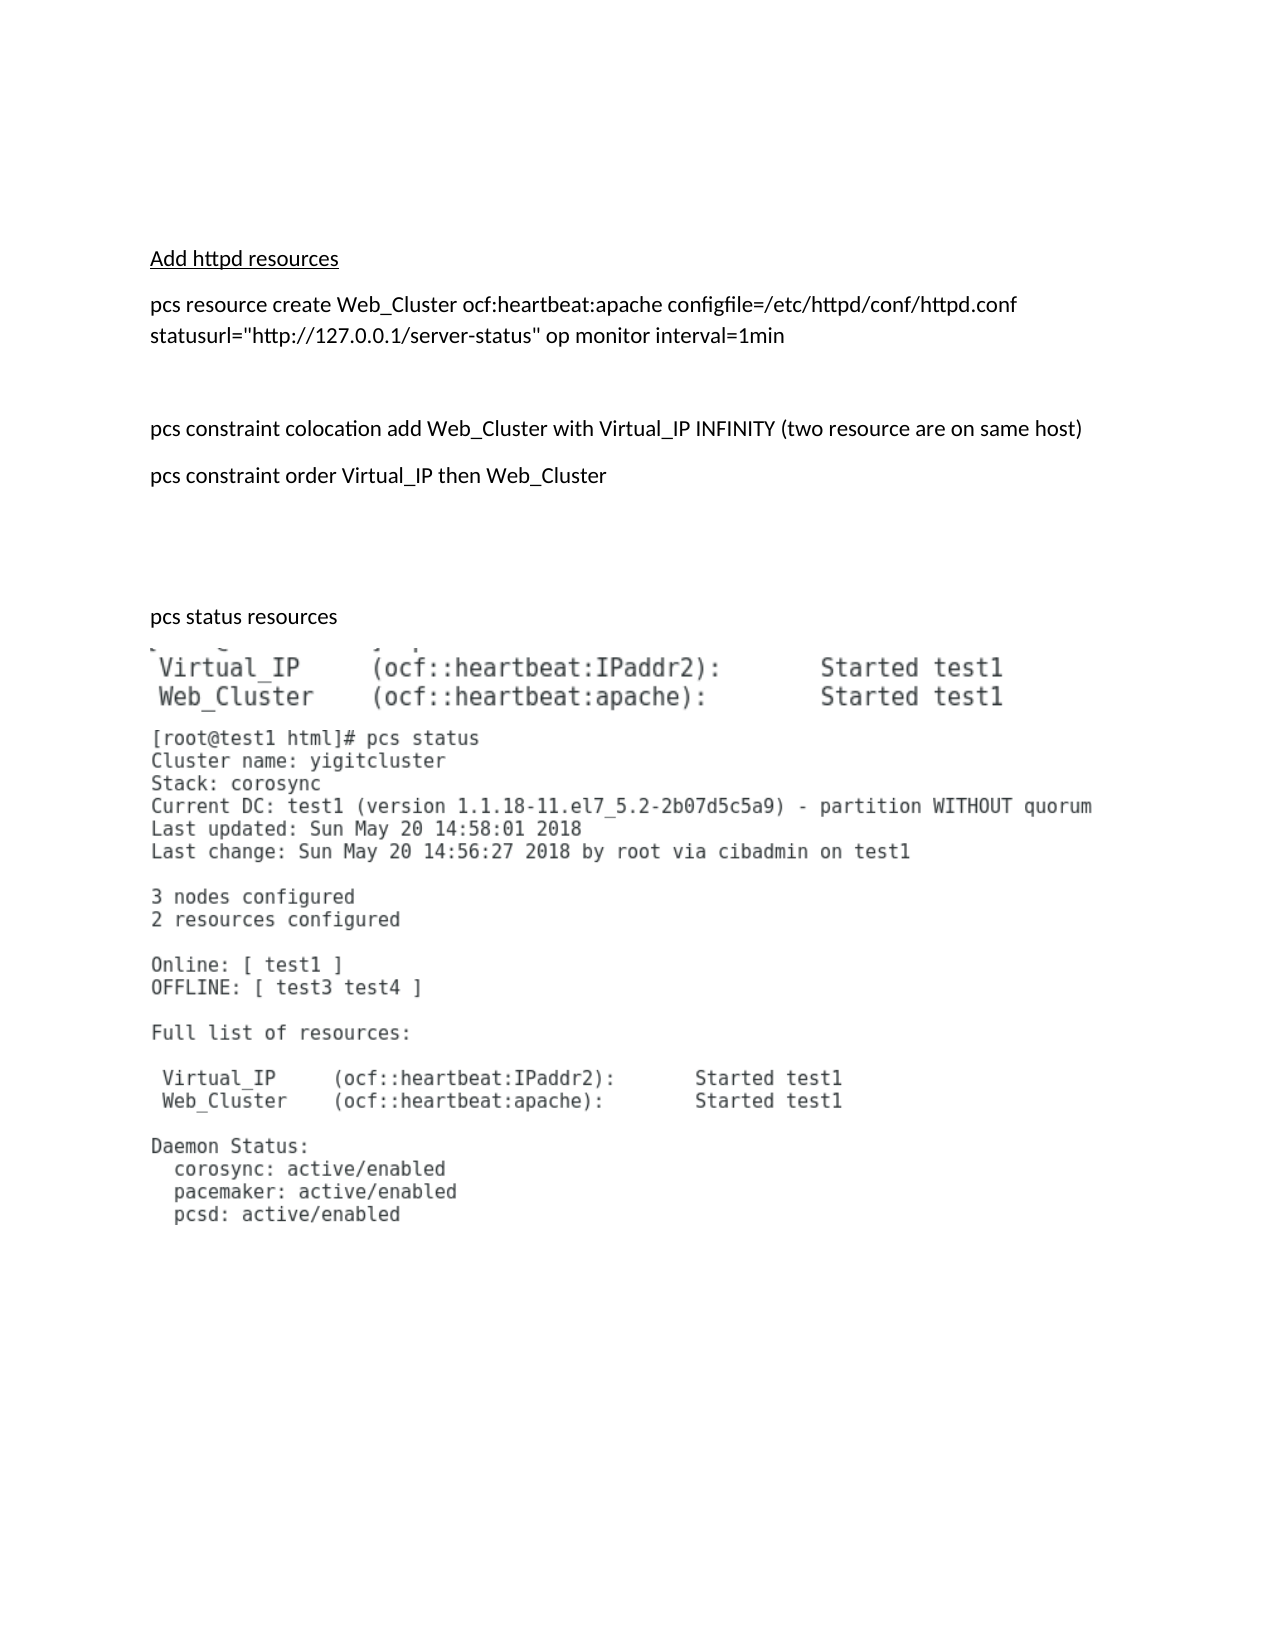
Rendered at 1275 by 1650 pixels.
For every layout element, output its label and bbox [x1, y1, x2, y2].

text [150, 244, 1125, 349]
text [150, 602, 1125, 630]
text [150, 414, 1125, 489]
picture [150, 730, 1125, 1225]
picture [150, 648, 1107, 712]
